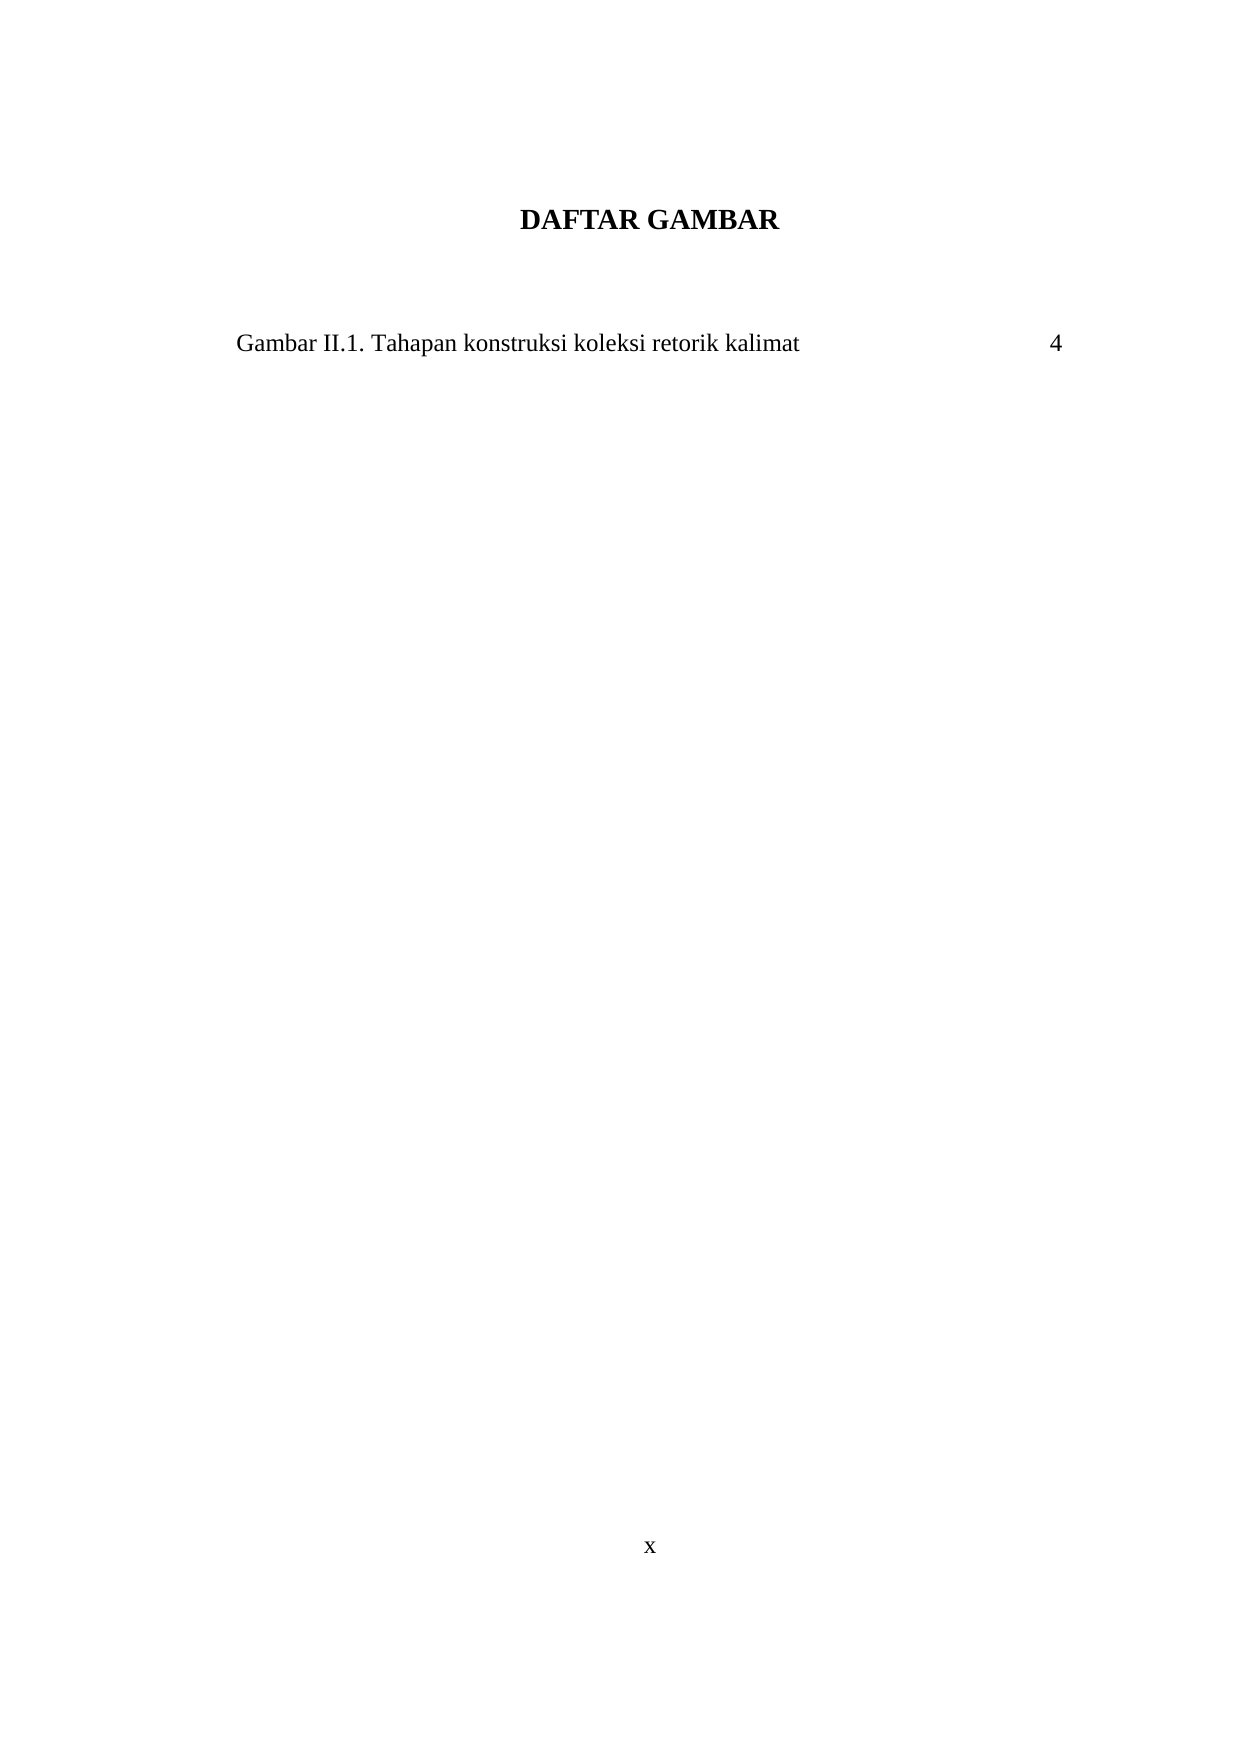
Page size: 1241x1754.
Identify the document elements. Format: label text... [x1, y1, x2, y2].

title DAFTAR GAMBAR [236, 202, 1063, 236]
